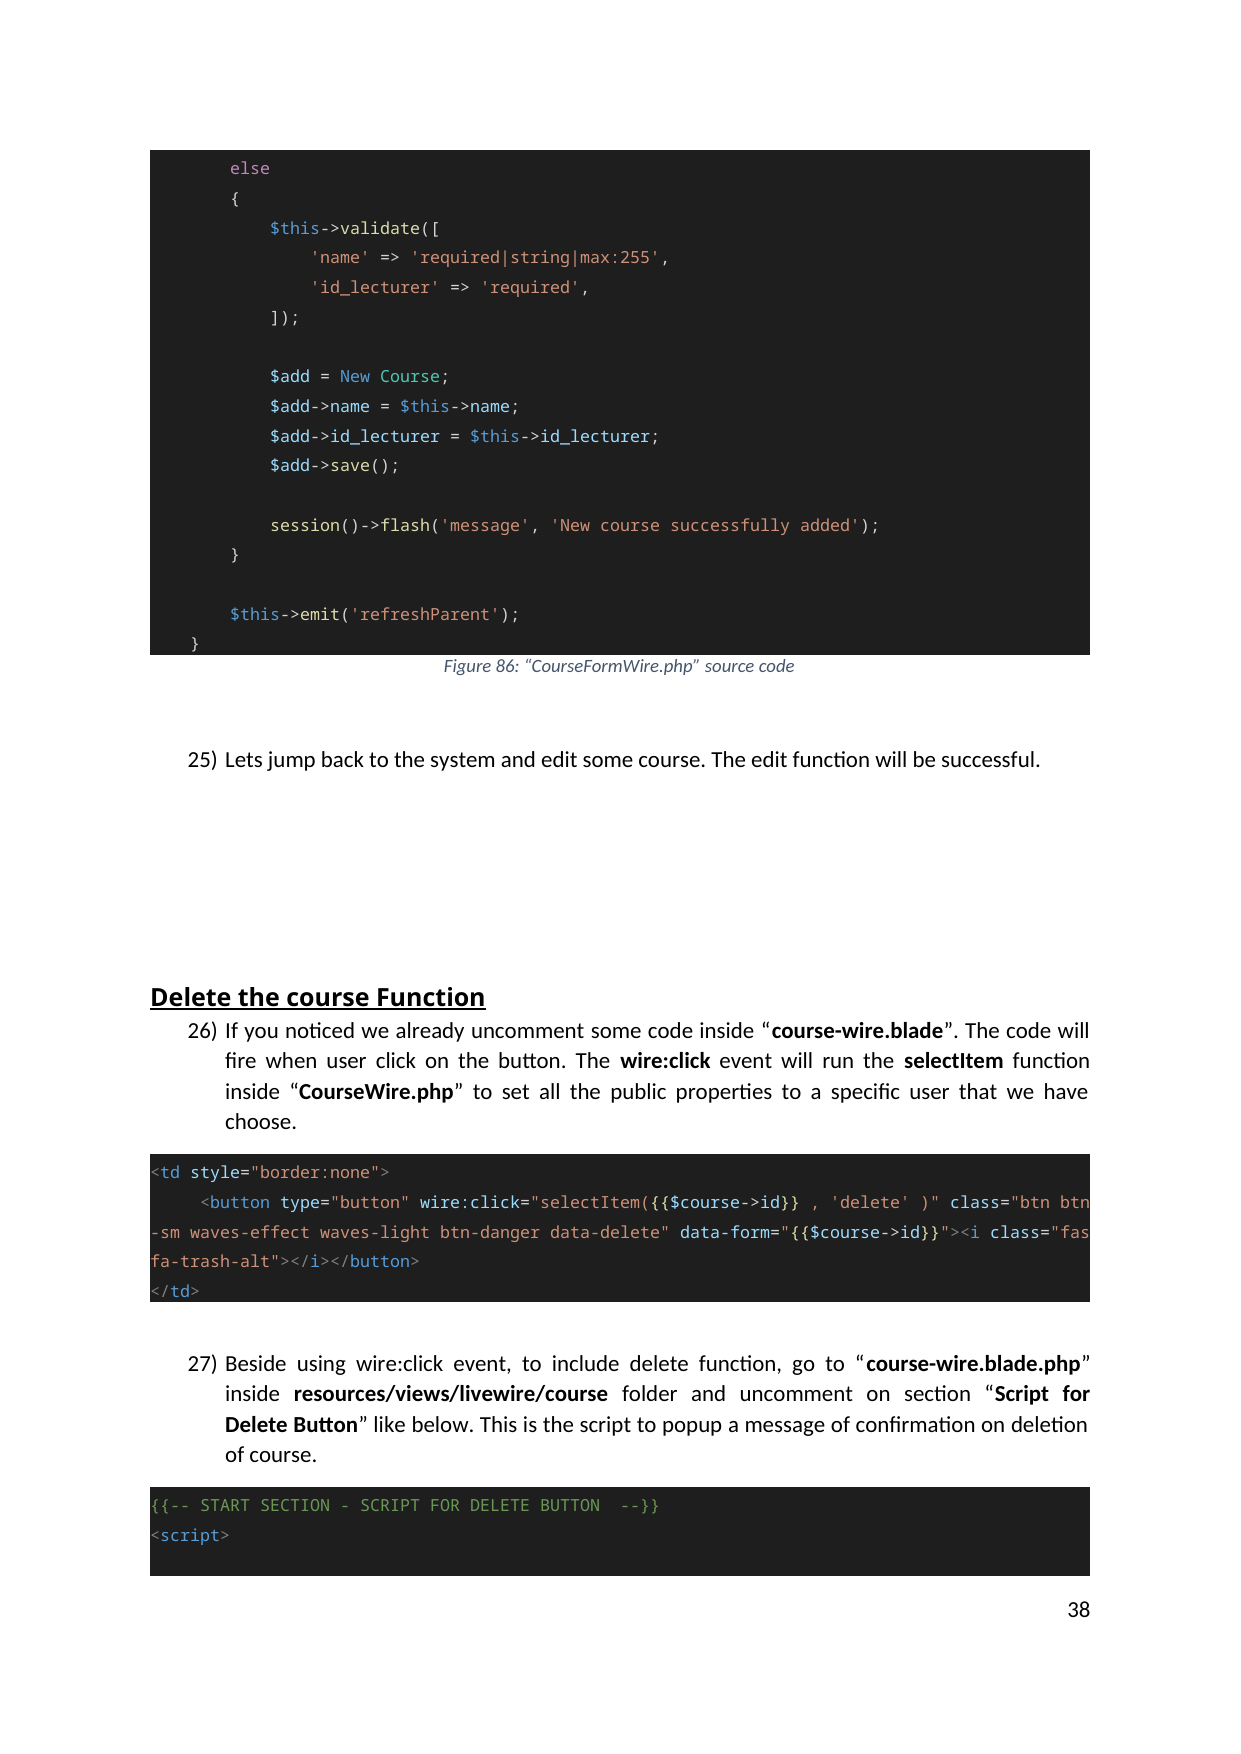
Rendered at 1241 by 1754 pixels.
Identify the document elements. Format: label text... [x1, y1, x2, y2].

text } [150, 625, 1090, 655]
text $add->save(); [150, 447, 1090, 477]
text $this->emit('refreshParent'); [150, 595, 1090, 625]
text {{-- START SECTION - SCRIPT FOR DELETE BUTTON --}} [150, 1487, 1090, 1516]
text 'id_lecturer' => 'required', [150, 269, 1090, 298]
text 'name' => 'required|string|max:255', [150, 239, 1090, 269]
text ]); [150, 298, 1090, 328]
text <td style="border:none"> [150, 1154, 1090, 1184]
list If you noticed we already uncomment some code inside “course-wire.blade”. The code will fire when user click on the button. The wire:click event will run the selectItem function inside “CourseWire.php” to set all the public properties to a specific user that we have choose. [187, 1016, 1090, 1135]
text { [150, 180, 1090, 209]
text $this->validate([ [150, 209, 1090, 239]
text <script> [150, 1516, 1090, 1546]
list Beside using wire:click event, to include delete function, go to “course-wire.blade.php” inside resources/views/livewire/course folder and uncomment on section “Script for Delete Button” like below. This is the script to popup a message of confirmation on deletion of course. [187, 1349, 1090, 1468]
list Lets jump back to the system and edit some course. The edit function will be successful. [187, 745, 1090, 773]
text $add->name = $this->name; [150, 387, 1090, 417]
text Figure 86: “CourseFormWire.php” source code [150, 655, 1090, 678]
text } [150, 536, 1090, 566]
subtitle Delete the course Function [150, 980, 1090, 1014]
text <button type="button" wire:click="selectItem({{$course->id}} , 'delete' )" class="btn btn-sm waves-effect waves-light btn-danger data-delete" data-form="{{$course->id}}"><i class="fas fa-trash-alt"></i></button> [150, 1184, 1090, 1273]
text </td> [150, 1273, 1090, 1302]
text $add = New Course; [150, 358, 1090, 387]
text $add->id_lecturer = $this->id_lecturer; [150, 417, 1090, 447]
text else [150, 150, 1090, 180]
text session()->flash('message', 'New course successfully added'); [150, 506, 1090, 536]
